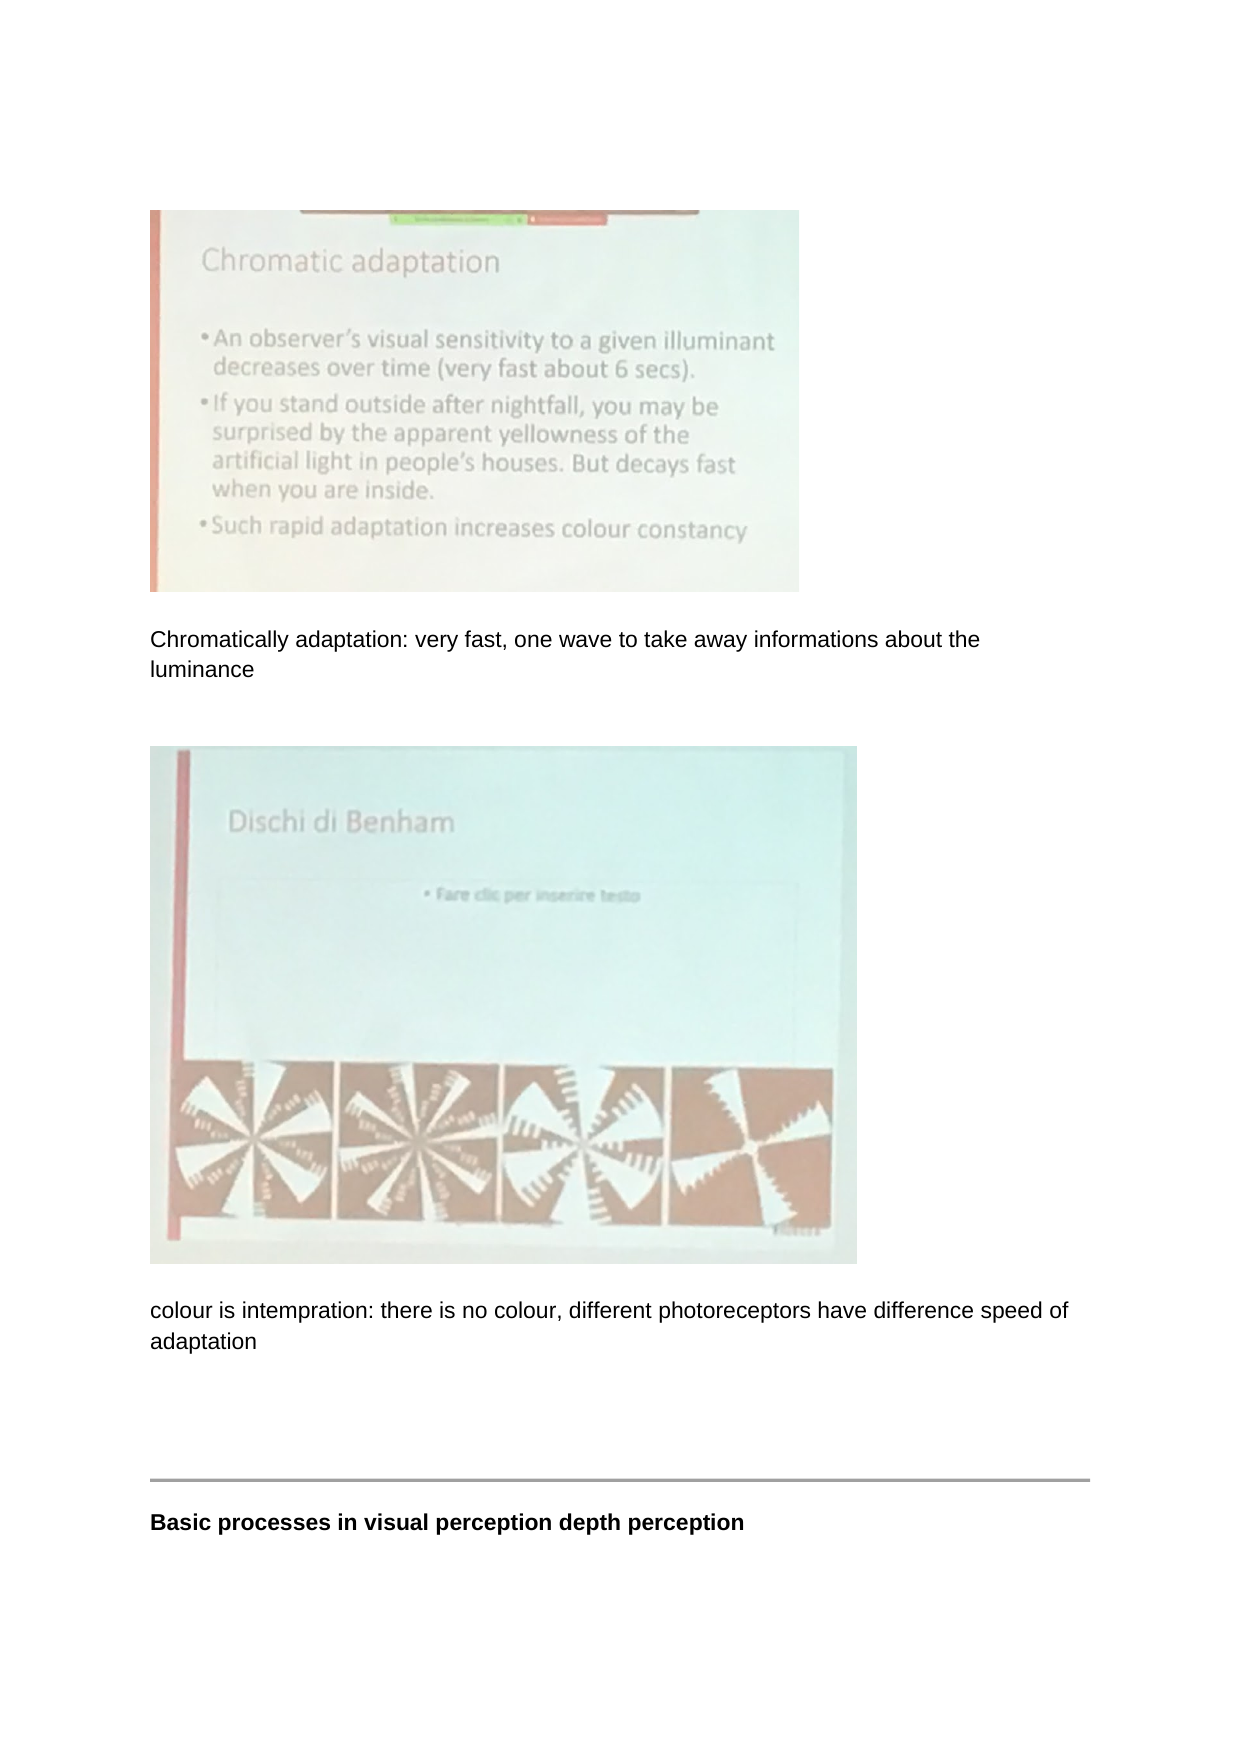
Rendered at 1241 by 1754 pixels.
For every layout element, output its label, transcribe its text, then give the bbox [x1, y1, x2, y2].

picture [150, 746, 857, 1264]
picture [150, 210, 800, 592]
text Basic processes in visual perception depth perception [150, 1509, 1090, 1535]
text colour is intempration: there is no colour, different photoreceptors have difference speed of adaptation [150, 1297, 1090, 1354]
text Chromatically adaptation: very fast, one wave to take away informations about the luminance [150, 626, 1090, 682]
